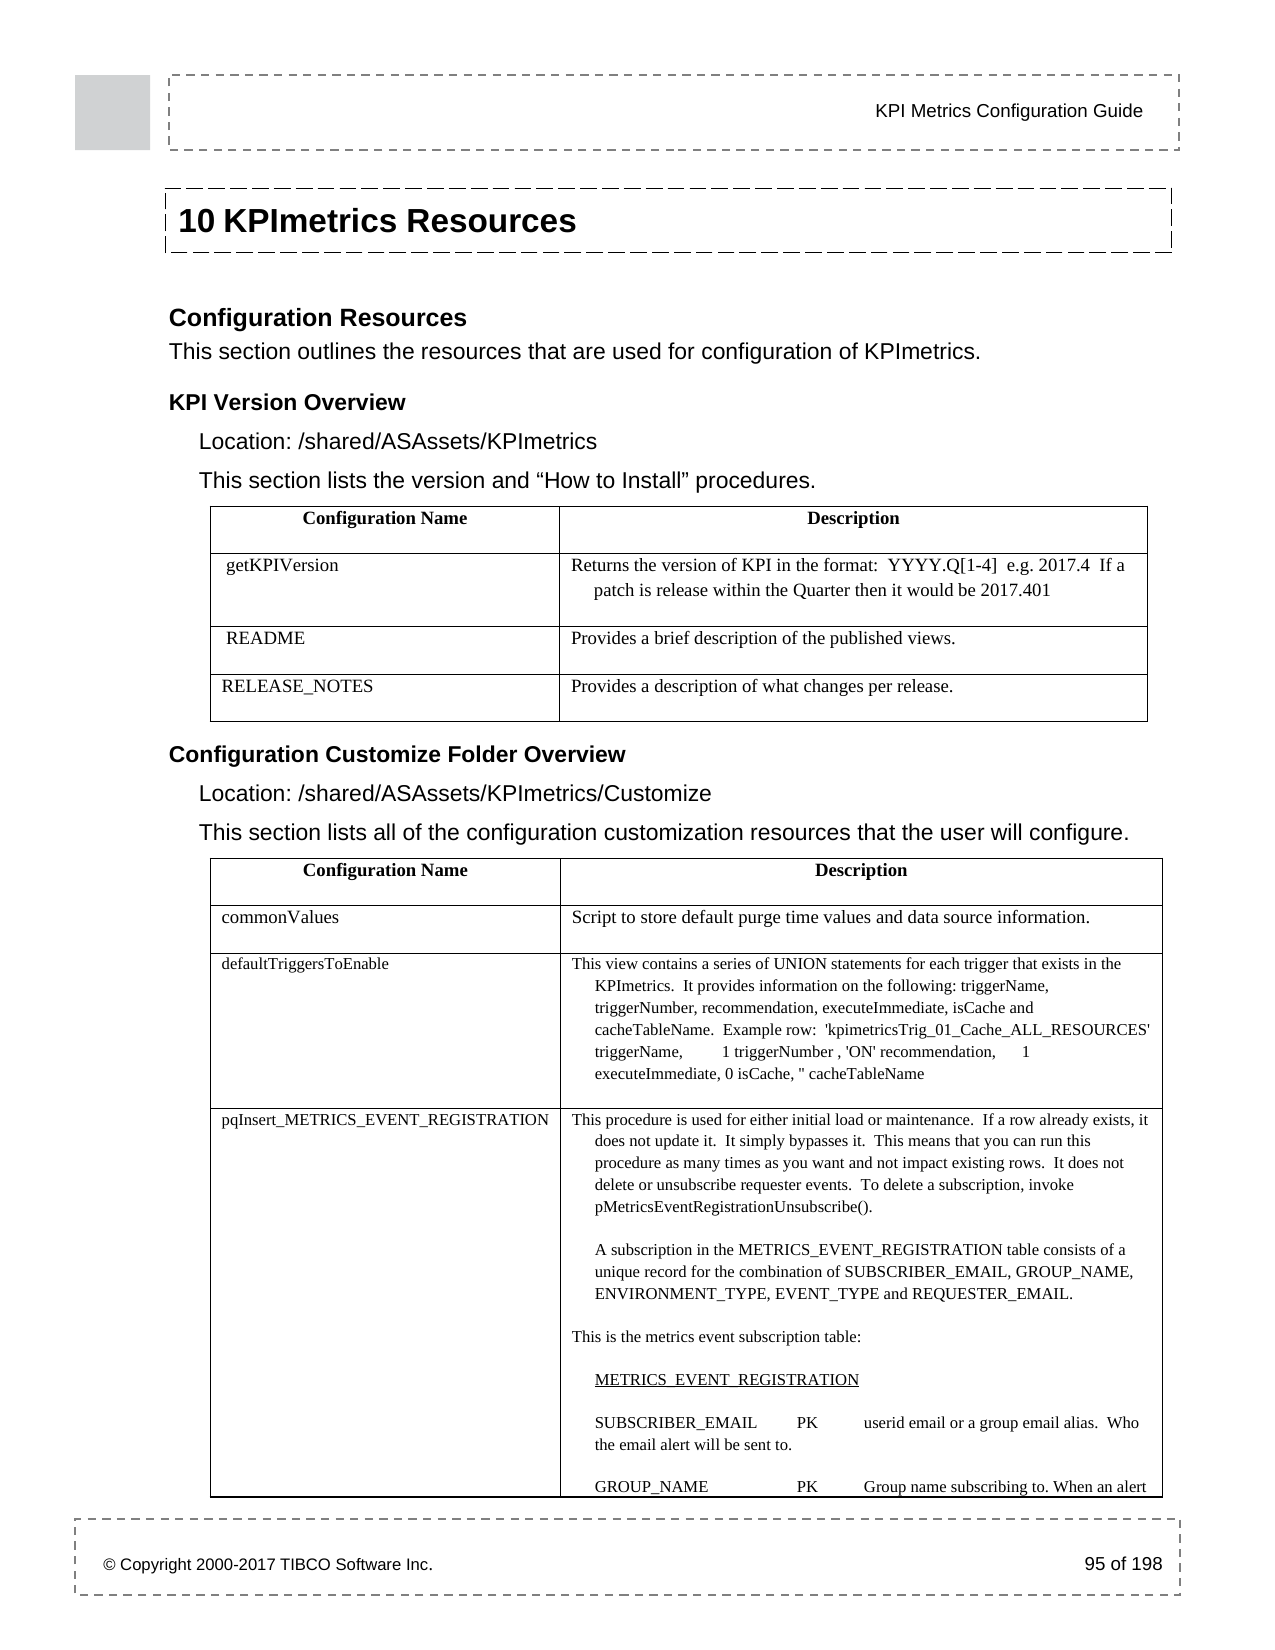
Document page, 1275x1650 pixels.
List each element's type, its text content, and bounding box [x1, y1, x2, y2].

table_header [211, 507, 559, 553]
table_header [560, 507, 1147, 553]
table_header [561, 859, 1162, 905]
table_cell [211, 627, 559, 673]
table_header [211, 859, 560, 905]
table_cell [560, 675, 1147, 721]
subtitle Configuration Customize Folder Overview [169, 741, 1162, 767]
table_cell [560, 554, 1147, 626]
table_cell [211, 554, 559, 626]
text This section lists all of the configuration customization resources that the user will configure. [199, 819, 1162, 845]
text This section outlines the resources that are used for configuration of KPImetrics. [169, 338, 1161, 364]
subtitle KPImetrics Resources [164, 187, 1172, 253]
subtitle KPI Version Overview [169, 389, 1162, 415]
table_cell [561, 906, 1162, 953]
text This section lists the version and “How to Install” procedures. [199, 467, 1162, 493]
text Location: /shared/ASAssets/KPImetrics [199, 428, 1162, 454]
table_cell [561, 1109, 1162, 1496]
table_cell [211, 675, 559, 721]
subtitle Configuration Resources [169, 303, 1162, 332]
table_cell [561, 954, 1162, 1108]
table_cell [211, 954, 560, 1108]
text Location: /shared/ASAssets/KPImetrics/Customize [199, 780, 1162, 806]
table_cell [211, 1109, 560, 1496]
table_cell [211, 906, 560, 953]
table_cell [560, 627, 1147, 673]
